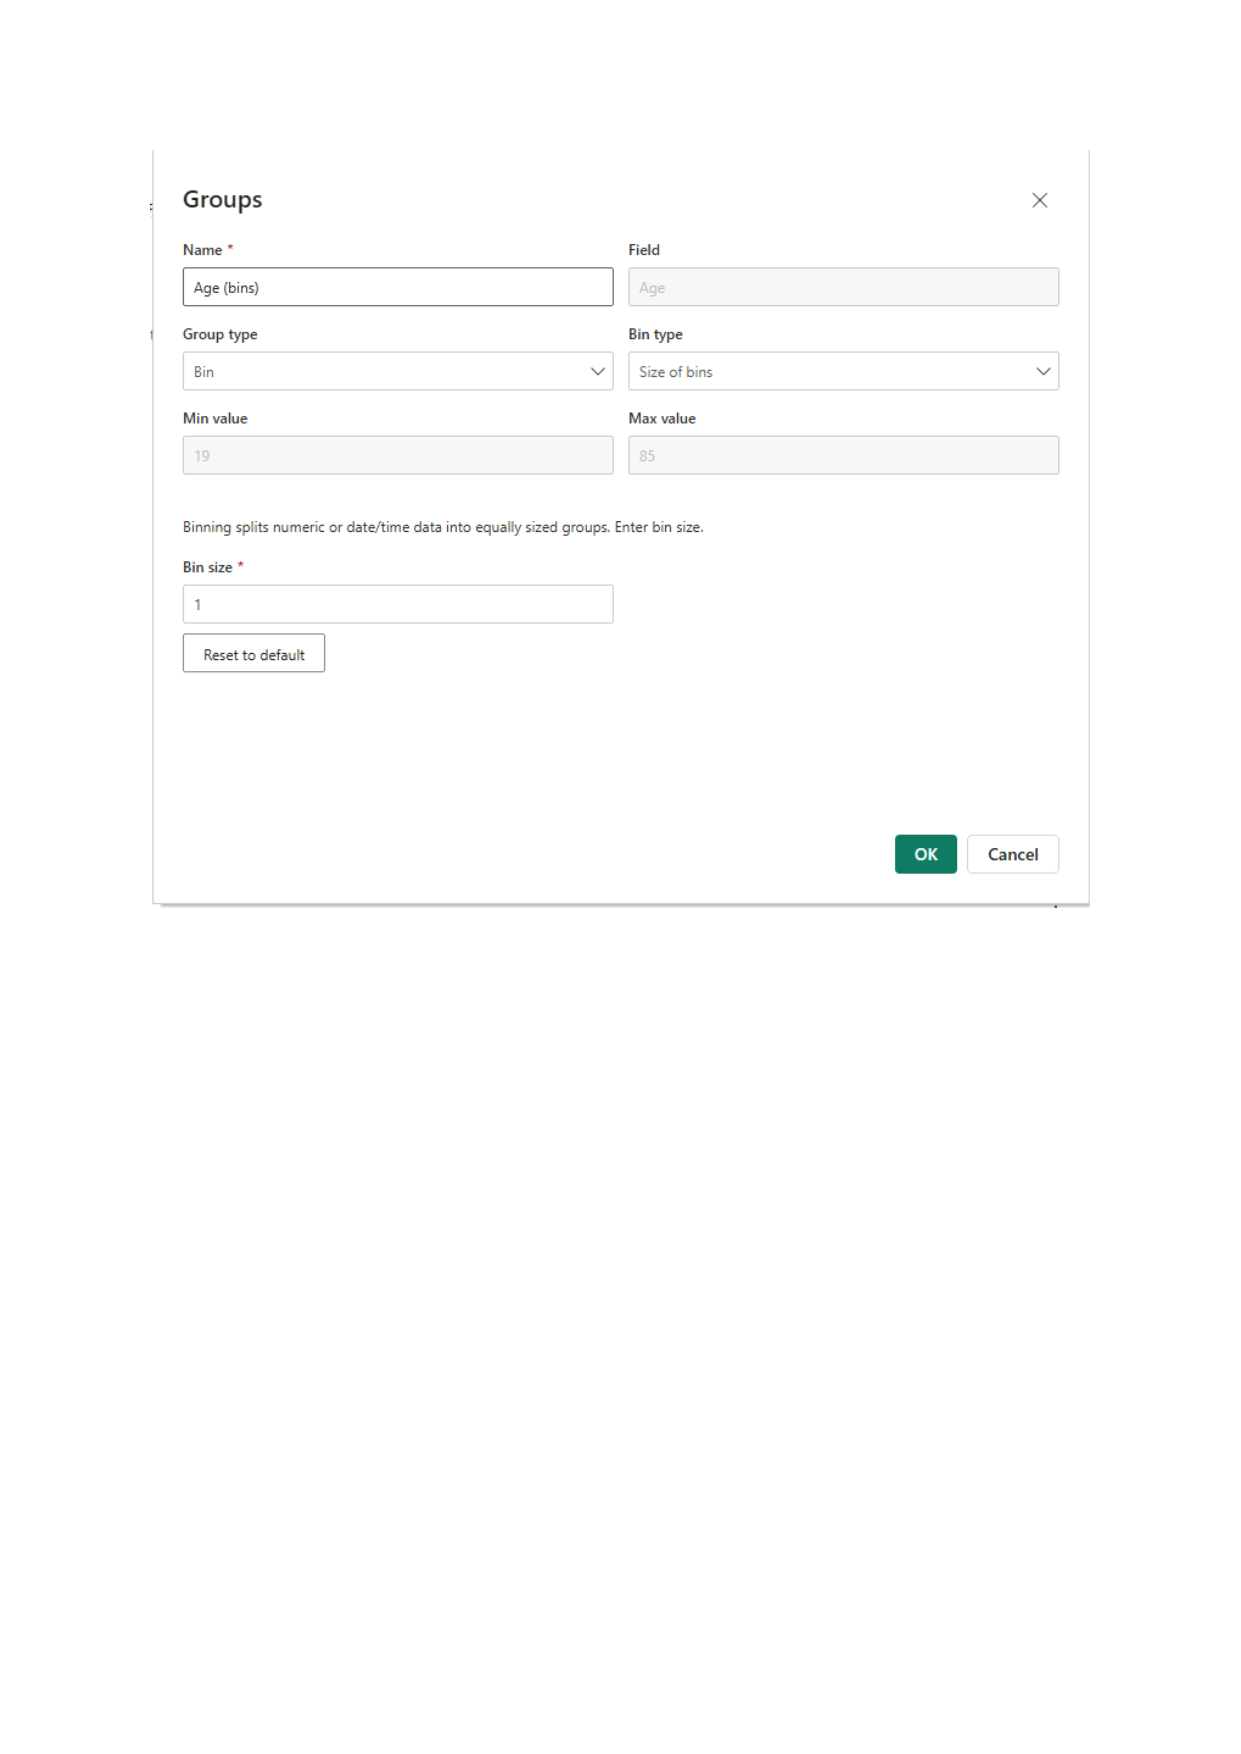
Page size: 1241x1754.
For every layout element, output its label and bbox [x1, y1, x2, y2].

picture [150, 150, 1090, 908]
